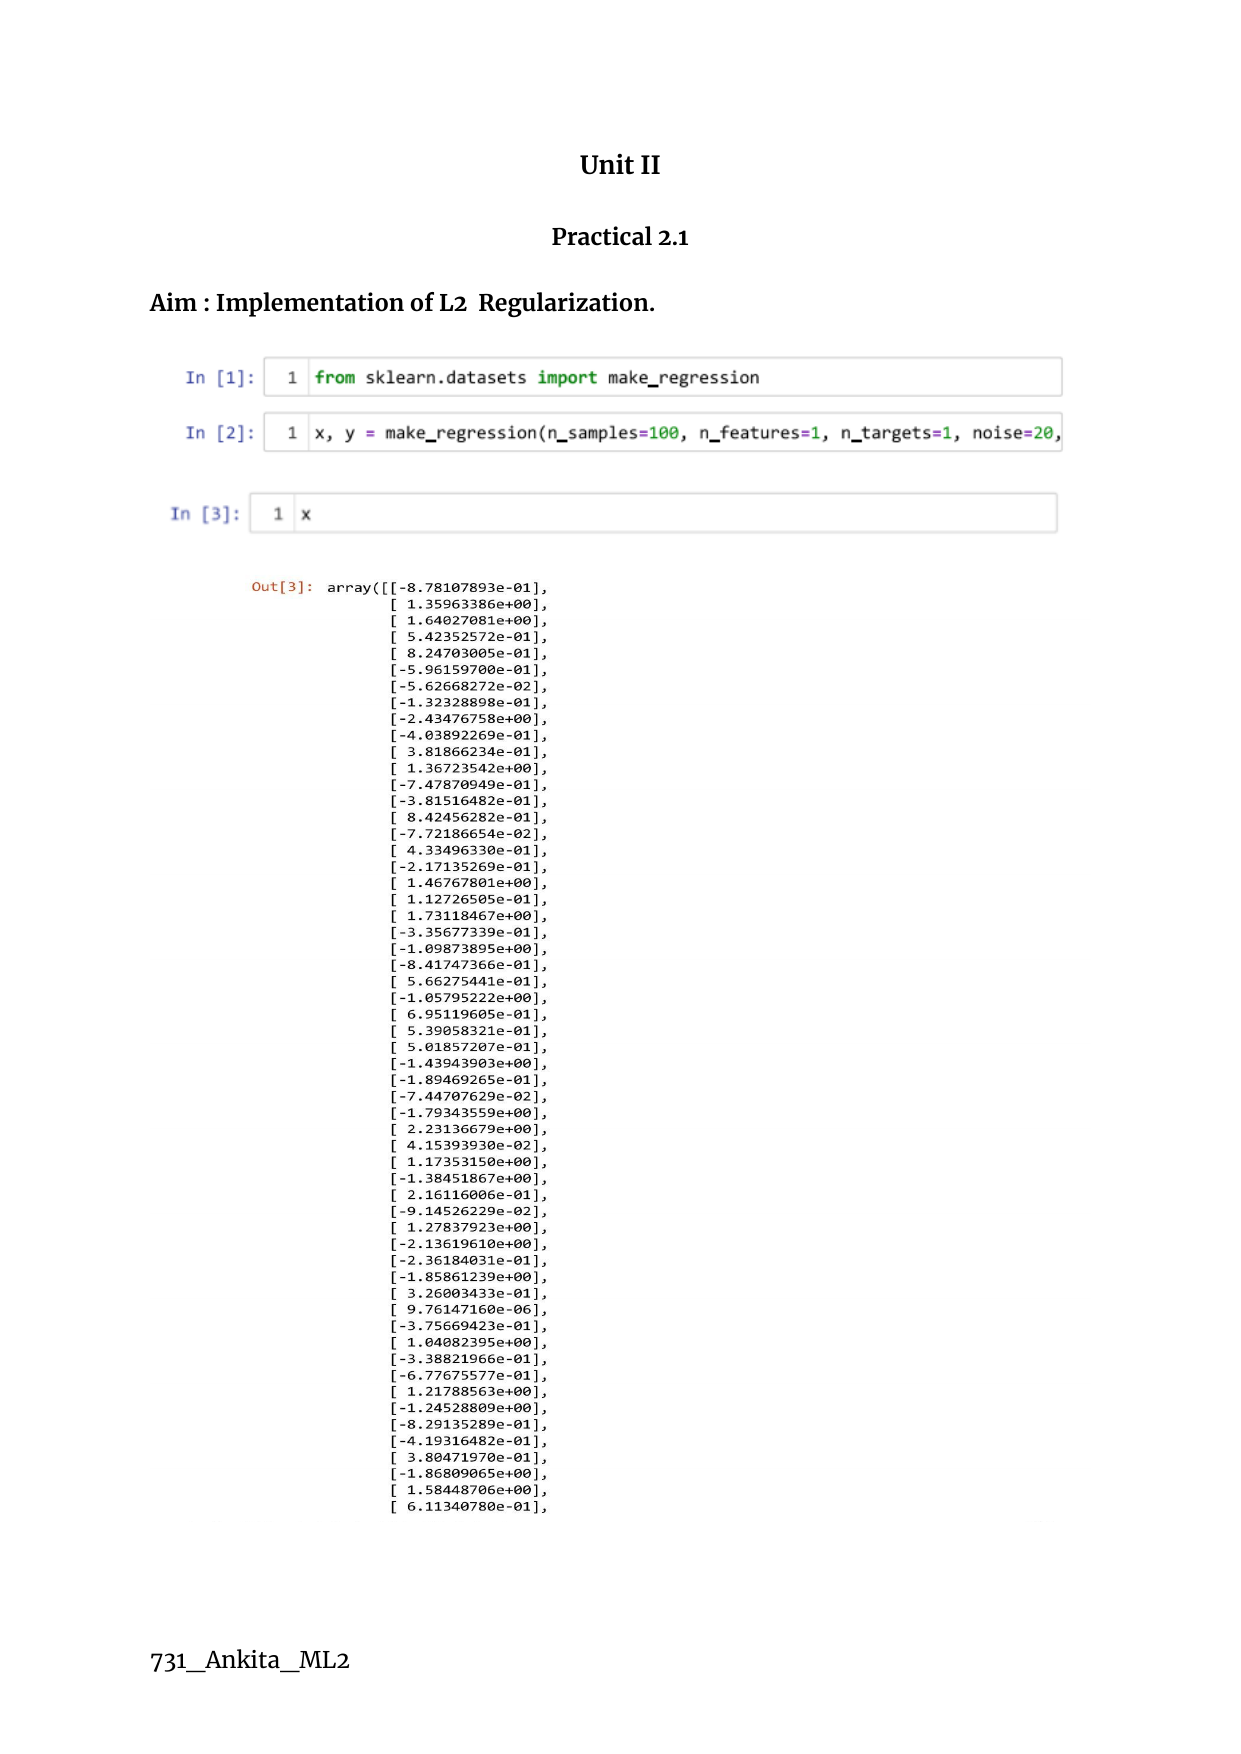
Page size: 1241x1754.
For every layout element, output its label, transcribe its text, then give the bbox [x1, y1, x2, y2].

picture [150, 346, 1091, 1522]
text Aim : Implementation of L2 Regularization. [150, 288, 1090, 317]
text Unit II [150, 150, 1090, 181]
text Practical 2.1 [150, 222, 1090, 251]
